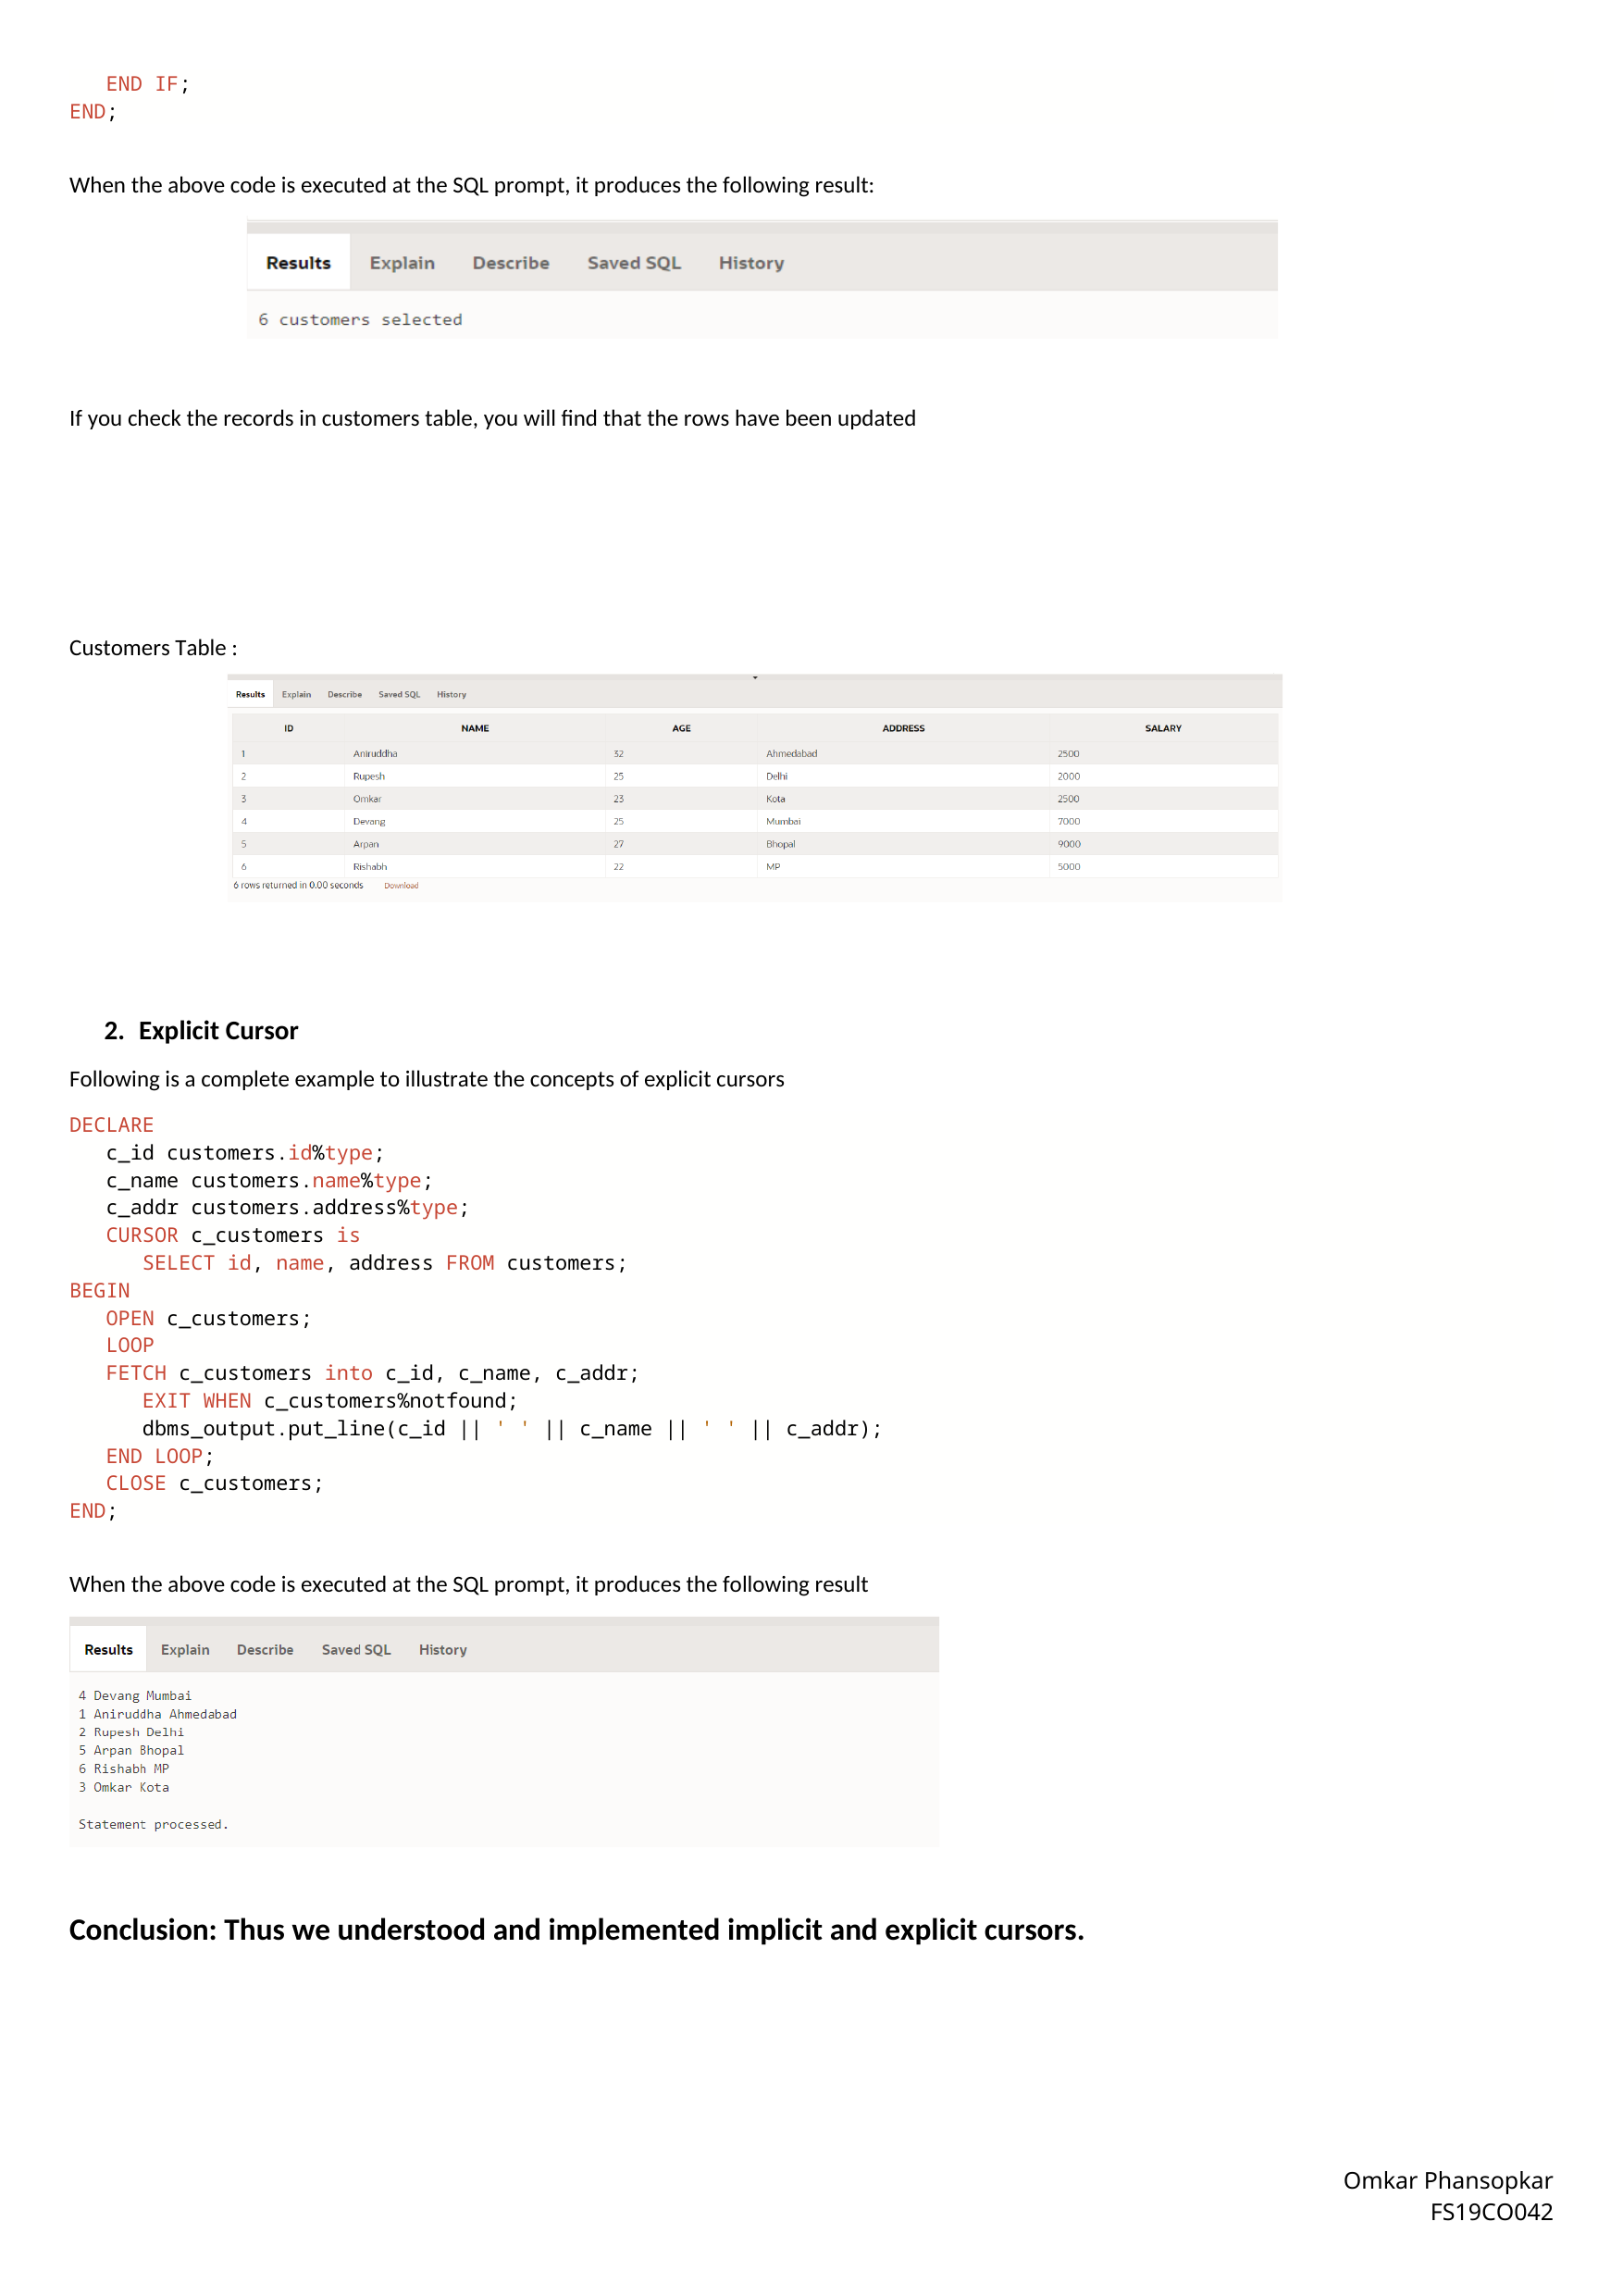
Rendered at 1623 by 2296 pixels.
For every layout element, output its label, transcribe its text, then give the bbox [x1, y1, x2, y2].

text Following is a complete example to illustrate the concepts of explicit cursors [69, 1064, 1554, 1093]
picture [246, 216, 1279, 339]
text Conclusion: Thus we understood and implemented implicit and explicit cursors. [69, 1910, 1554, 1948]
text dbms_output.put_line(c_id || ' ' || c_name || ' ' || c_addr); [69, 1414, 1554, 1441]
text c_id customers.id%type; [69, 1138, 1554, 1165]
text OPEN c_customers; [69, 1303, 1554, 1331]
text END IF; [69, 69, 1554, 97]
text CLOSE c_customers; [69, 1469, 1554, 1496]
picture [227, 673, 1283, 902]
picture [69, 1616, 940, 1847]
text CURSOR c_customers is [69, 1221, 1554, 1248]
text When the above code is executed at the SQL prompt, it produces the following result [69, 1570, 1554, 1598]
text When the above code is executed at the SQL prompt, it produces the following result: [69, 170, 1554, 199]
text END; [69, 1496, 1554, 1524]
text Customers Table : [69, 633, 1554, 662]
text SELECT id, name, address FROM customers; [69, 1248, 1554, 1276]
text c_addr customers.address%type; [69, 1193, 1554, 1221]
text If you check the records in customers table, you will find that the rows have been updated [69, 404, 1554, 432]
text LOOP [69, 1331, 1554, 1359]
text EXIT WHEN c_customers%notfound; [69, 1386, 1554, 1414]
text c_name customers.name%type; [69, 1165, 1554, 1193]
text DECLARE [69, 1111, 1554, 1138]
text END; [69, 97, 1554, 124]
text FETCH c_customers into c_id, c_name, c_addr; [69, 1359, 1554, 1386]
list Explicit Cursor [104, 1013, 1554, 1047]
text END LOOP; [69, 1441, 1554, 1469]
text BEGIN [69, 1276, 1554, 1303]
